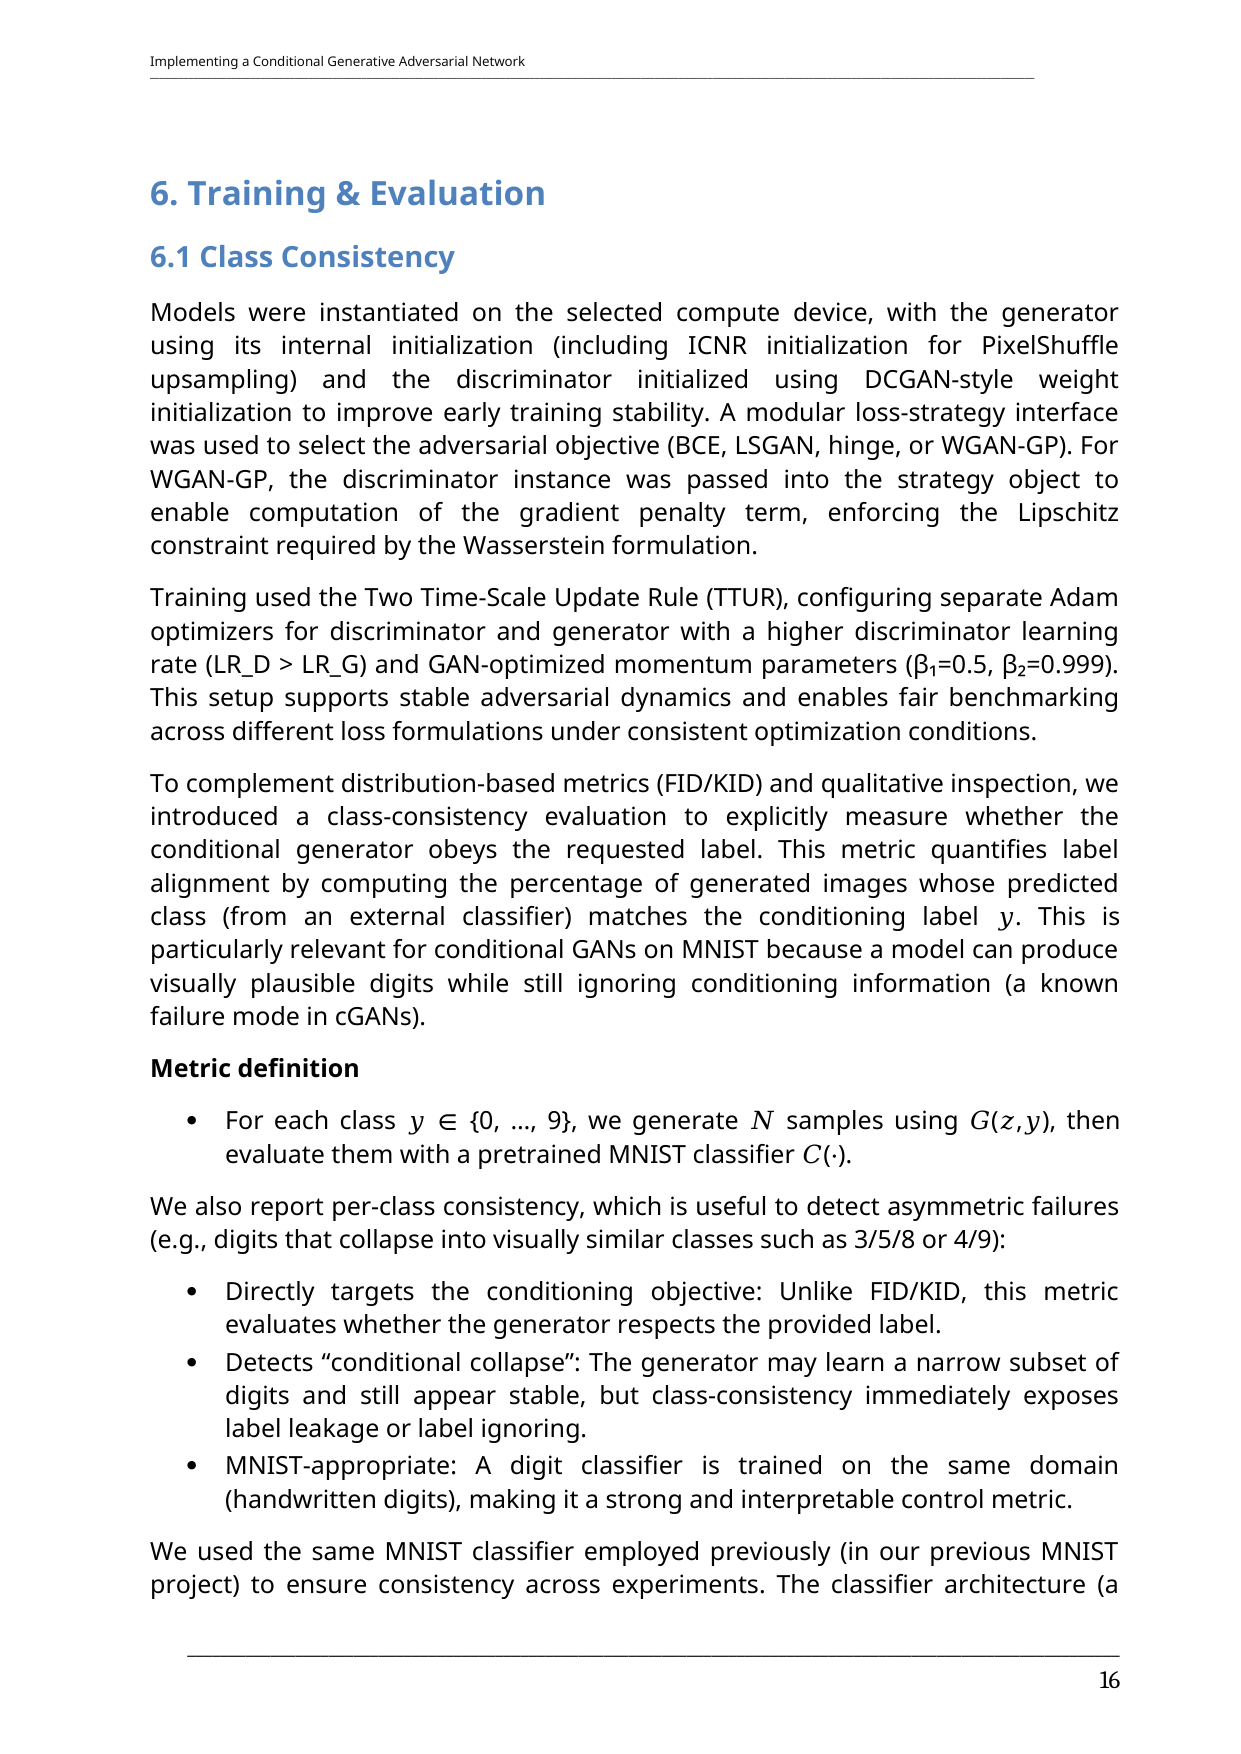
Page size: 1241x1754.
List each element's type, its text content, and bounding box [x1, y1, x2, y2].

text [150, 1533, 1120, 1600]
text Metric definition [150, 1051, 1120, 1084]
list Directly targets the conditioning objective: Unlike FID/KID, this metric evaluates whether the generator respects the provided label. [187, 1274, 1120, 1341]
list For each class 𝑦 ∈ {0, …, 9}, we generate 𝑁 samples using 𝐺(𝑧,𝑦), then evaluate them with a pretrained MNIST classifier 𝐶(⋅). [187, 1103, 1120, 1170]
subtitle 6. Training & Evaluation [150, 170, 1120, 215]
text We also report per-class consistency, which is useful to detect asymmetric failures (e.g., digits that collapse into visually similar classes such as 3/5/8 or 4/9): [150, 1188, 1120, 1255]
list Detects “conditional collapse”: The generator may learn a narrow subset of digits and still appear stable, but class-consistency immediately exposes label leakage or label ignoring. [187, 1344, 1120, 1444]
text Training used the Two Time-Scale Update Rule (TTUR), configuring separate Adam optimizers for discriminator and generator with a higher discriminator learning rate (LR_D > LR_G) and GAN-optimized momentum parameters (β₁=0.5, β₂=0.999). This setup supports stable adversarial dynamics and enables fair benchmarking across different loss formulations under consistent optimization conditions. [150, 580, 1120, 747]
text Models were instantiated on the selected compute device, with the generator using its internal initialization (including ICNR initialization for PixelShuffle upsampling) and the discriminator initialized using DCGAN-style weight initialization to improve early training stability. A modular loss-strategy interface was used to select the adversarial objective (BCE, LSGAN, hinge, or WGAN-GP). For WGAN-GP, the discriminator instance was passed into the strategy object to enable computation of the gradient penalty term, enforcing the Lipschitz constraint required by the Wasserstein formulation. [150, 295, 1120, 561]
subtitle 6.1 Class Consistency [150, 236, 1120, 276]
text To complement distribution-based metrics (FID/KID) and qualitative inspection, we introduced a class-consistency evaluation to explicitly measure whether the conditional generator obeys the requested label. This metric quantifies label alignment by computing the percentage of generated images whose predicted class (from an external classifier) matches the conditioning label 𝑦. This is particularly relevant for conditional GANs on MNIST because a model can produce visually plausible digits while still ignoring conditioning information (a known failure mode in cGANs). [150, 766, 1120, 1032]
list MNIST-appropriate: A digit classifier is trained on the same domain (handwritten digits), making it a strong and interpretable control metric. [187, 1448, 1120, 1515]
